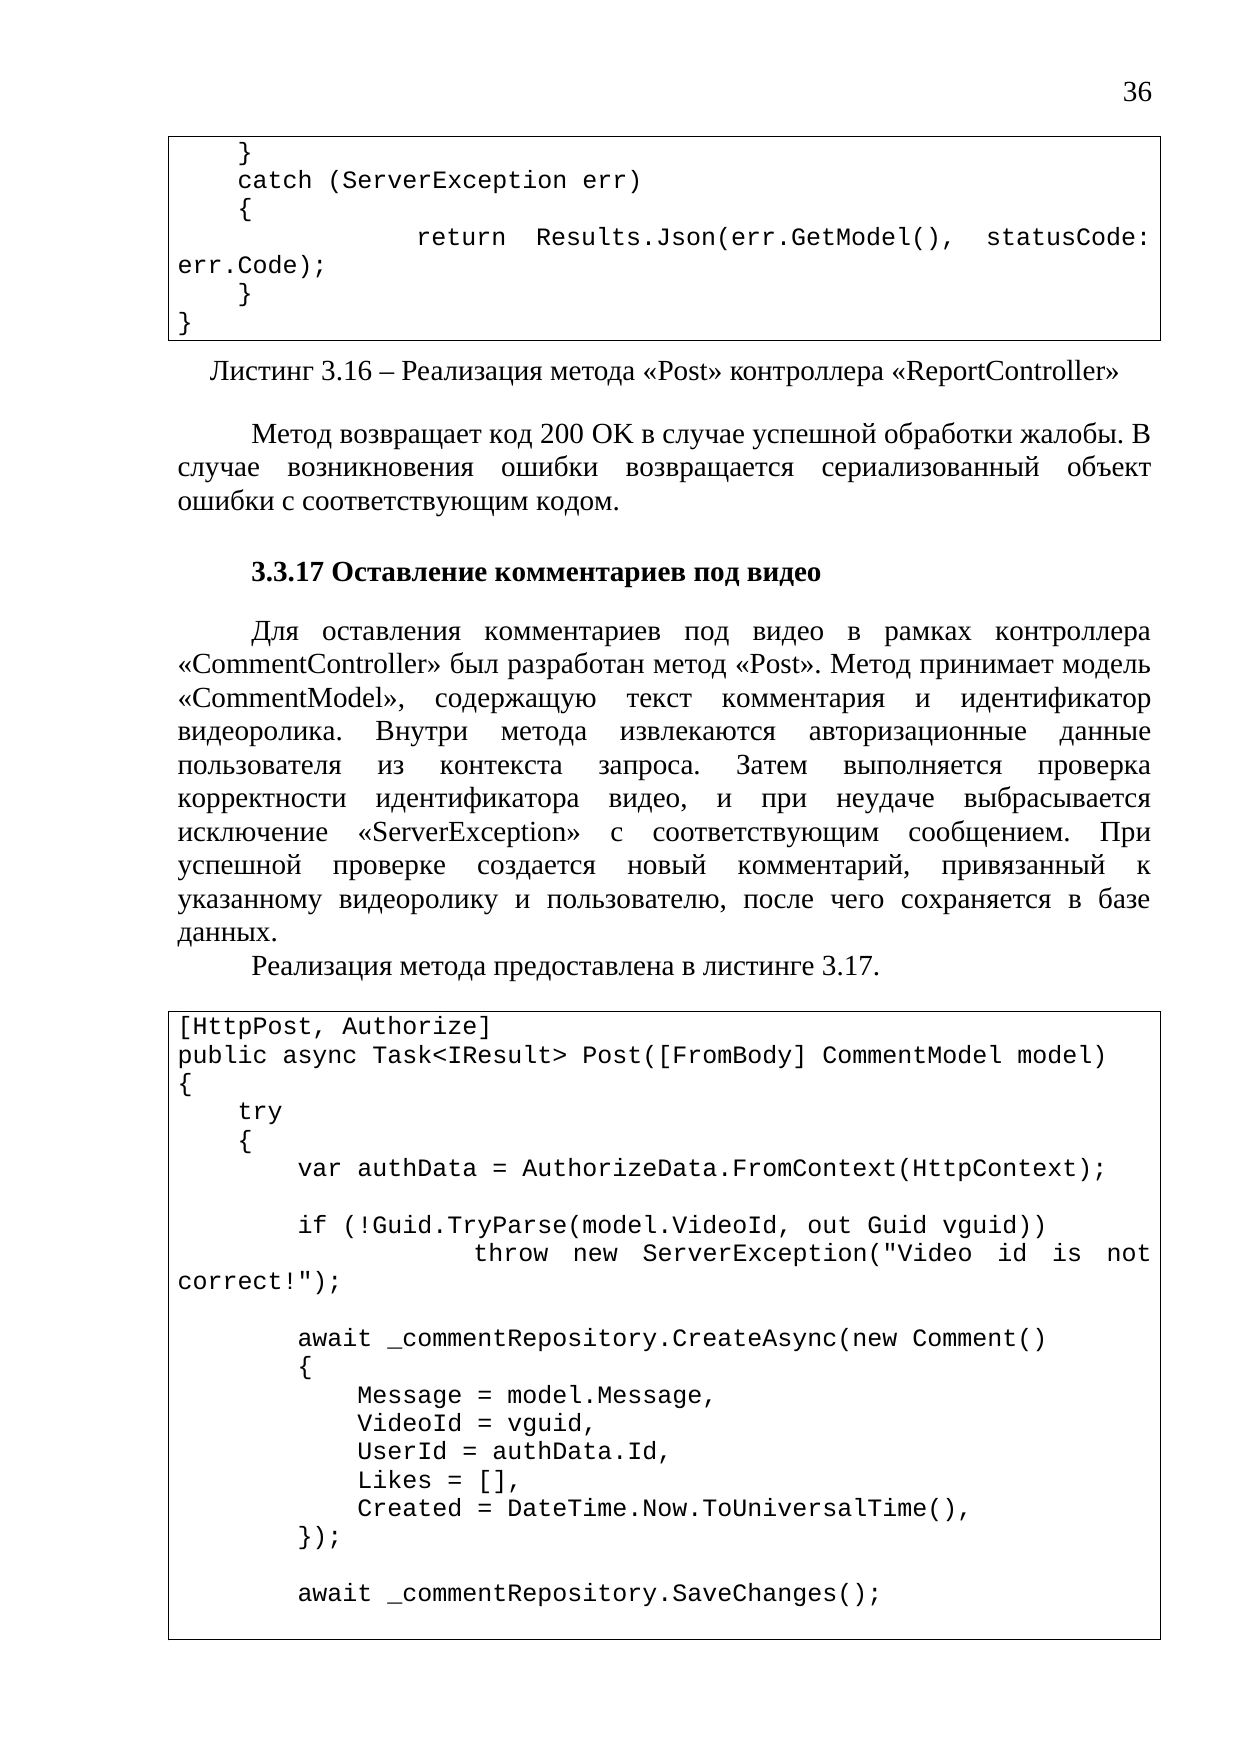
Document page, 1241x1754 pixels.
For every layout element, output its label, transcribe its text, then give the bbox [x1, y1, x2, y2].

text [HttpPost, Authorize] [169, 1012, 1160, 1042]
text try [177, 1099, 1152, 1127]
text } [177, 281, 1152, 306]
text { [177, 1071, 1152, 1099]
text var authData = AuthorizeData.FromContext(HttpContext); [177, 1156, 1152, 1184]
text Листинг 3.16 – Реализация метода «Post» контроллера «ReportController» [177, 353, 1152, 387]
text Оставление комментариев под видео [251, 554, 1152, 588]
text } [169, 137, 1160, 168]
text { [177, 1127, 1152, 1156]
text { [177, 1354, 1152, 1382]
text Метод возвращает код 200 OK в случае успешной обработки жалобы. В случае возникновения ошибки возвращается сериализованный объект ошибки с соответствующим кодом. [177, 416, 1152, 517]
text UserId = authData.Id, [177, 1439, 1152, 1467]
text await _commentRepository.CreateAsync(new Comment() [177, 1326, 1152, 1354]
text Реализация метода предоставлена в листинге 3.17. [177, 948, 1152, 982]
text public async Task<IResult> Post([FromBody] CommentModel model) [177, 1042, 1152, 1071]
text Для оставления комментариев под видео в рамках контроллера «CommentController» был разработан метод «Post». Метод принимает модель «CommentModel», содержащую текст комментария и идентификатор видеоролика. Внутри метода извлекаются авторизационные данные пользователя из контекста запроса. Затем выполняется проверка корректности идентификатора видео, и при неудаче выбрасывается исключение «ServerException» с соответствующим сообщением. При успешной проверке создается новый комментарий, привязанный к указанному видеоролику и пользователю, после чего сохраняется в базе данных. [177, 613, 1152, 948]
text { [177, 196, 1152, 224]
text Created = DateTime.Now.ToUniversalTime(), [177, 1496, 1152, 1524]
text } [169, 306, 1160, 340]
text }); [177, 1524, 1152, 1552]
text catch (ServerException err) [177, 168, 1152, 196]
text Message = model.Message, [177, 1382, 1152, 1411]
text if (!Guid.TryParse(model.VideoId, out Guid vguid)) [177, 1212, 1152, 1241]
text VideoId = vguid, [177, 1411, 1152, 1439]
text throw new ServerException("Video id is not correct!"); [177, 1241, 1152, 1297]
text return Results.Json(err.GetModel(), statusCode: err.Code); [177, 224, 1152, 281]
text Likes = [], [177, 1467, 1152, 1496]
text await _commentRepository.SaveChanges(); [177, 1581, 1152, 1609]
